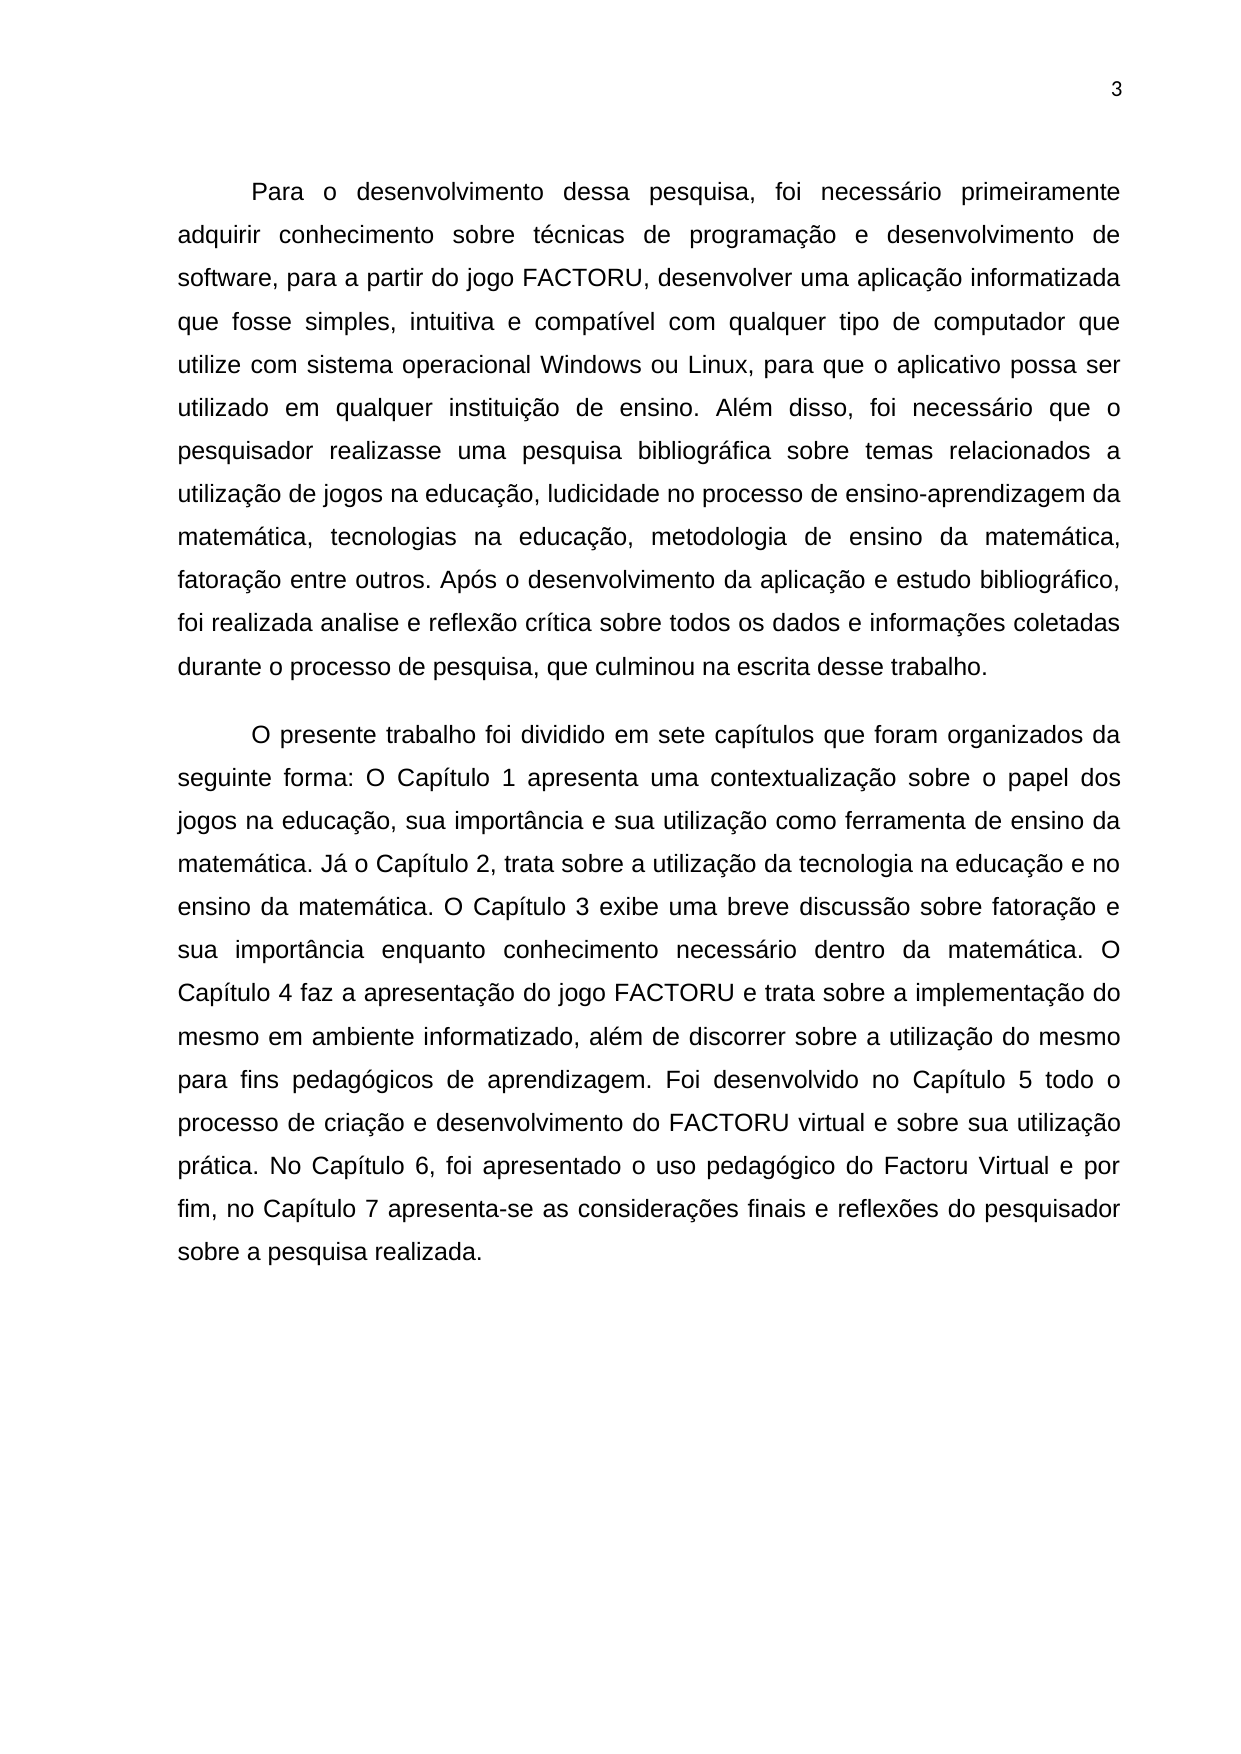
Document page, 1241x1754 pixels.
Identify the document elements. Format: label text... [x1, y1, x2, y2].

text Para o desenvolvimento dessa pesquisa, foi necessário primeiramente adquirir conhecimento sobre técnicas de programação e desenvolvimento de software, para a partir do jogo FACTORU, desenvolver uma aplicação informatizada que fosse simples, intuitiva e compatível com qualquer tipo de computador que utilize com sistema operacional Windows ou Linux, para que o aplicativo possa ser utilizado em qualquer instituição de ensino. Além disso, foi necessário que o pesquisador realizasse uma pesquisa bibliográfica sobre temas relacionados a utilização de jogos na educação, ludicidade no processo de ensino-aprendizagem da matemática, tecnologias na educação, metodologia de ensino da matemática, fatoração entre outros. Após o desenvolvimento da aplicação e estudo bibliográfico, foi realizada analise e reflexão crítica sobre todos os dados e informações coletadas durante o processo de pesquisa, que culminou na escrita desse trabalho. [177, 177, 1122, 680]
text O presente trabalho foi dividido em sete capítulos que foram organizados da seguinte forma: O Capítulo 1 apresenta uma contextualização sobre o papel dos jogos na educação, sua importância e sua utilização como ferramenta de ensino da matemática. Já o Capítulo 2, trata sobre a utilização da tecnologia na educação e no ensino da matemática. O Capítulo 3 exibe uma breve discussão sobre fatoração e sua importância enquanto conhecimento necessário dentro da matemática. O Capítulo 4 faz a apresentação do jogo FACTORU e trata sobre a implementação do mesmo em ambiente informatizado, além de discorrer sobre a utilização do mesmo para fins pedagógicos de aprendizagem. Foi desenvolvido no Capítulo 5 todo o processo de criação e desenvolvimento do FACTORU virtual e sobre sua utilização prática. No Capítulo 6, foi apresentado o uso pedagógico do Factoru Virtual e por fim, no Capítulo 7 apresenta-se as considerações finais e reflexões do pesquisador sobre a pesquisa realizada. [177, 720, 1122, 1266]
